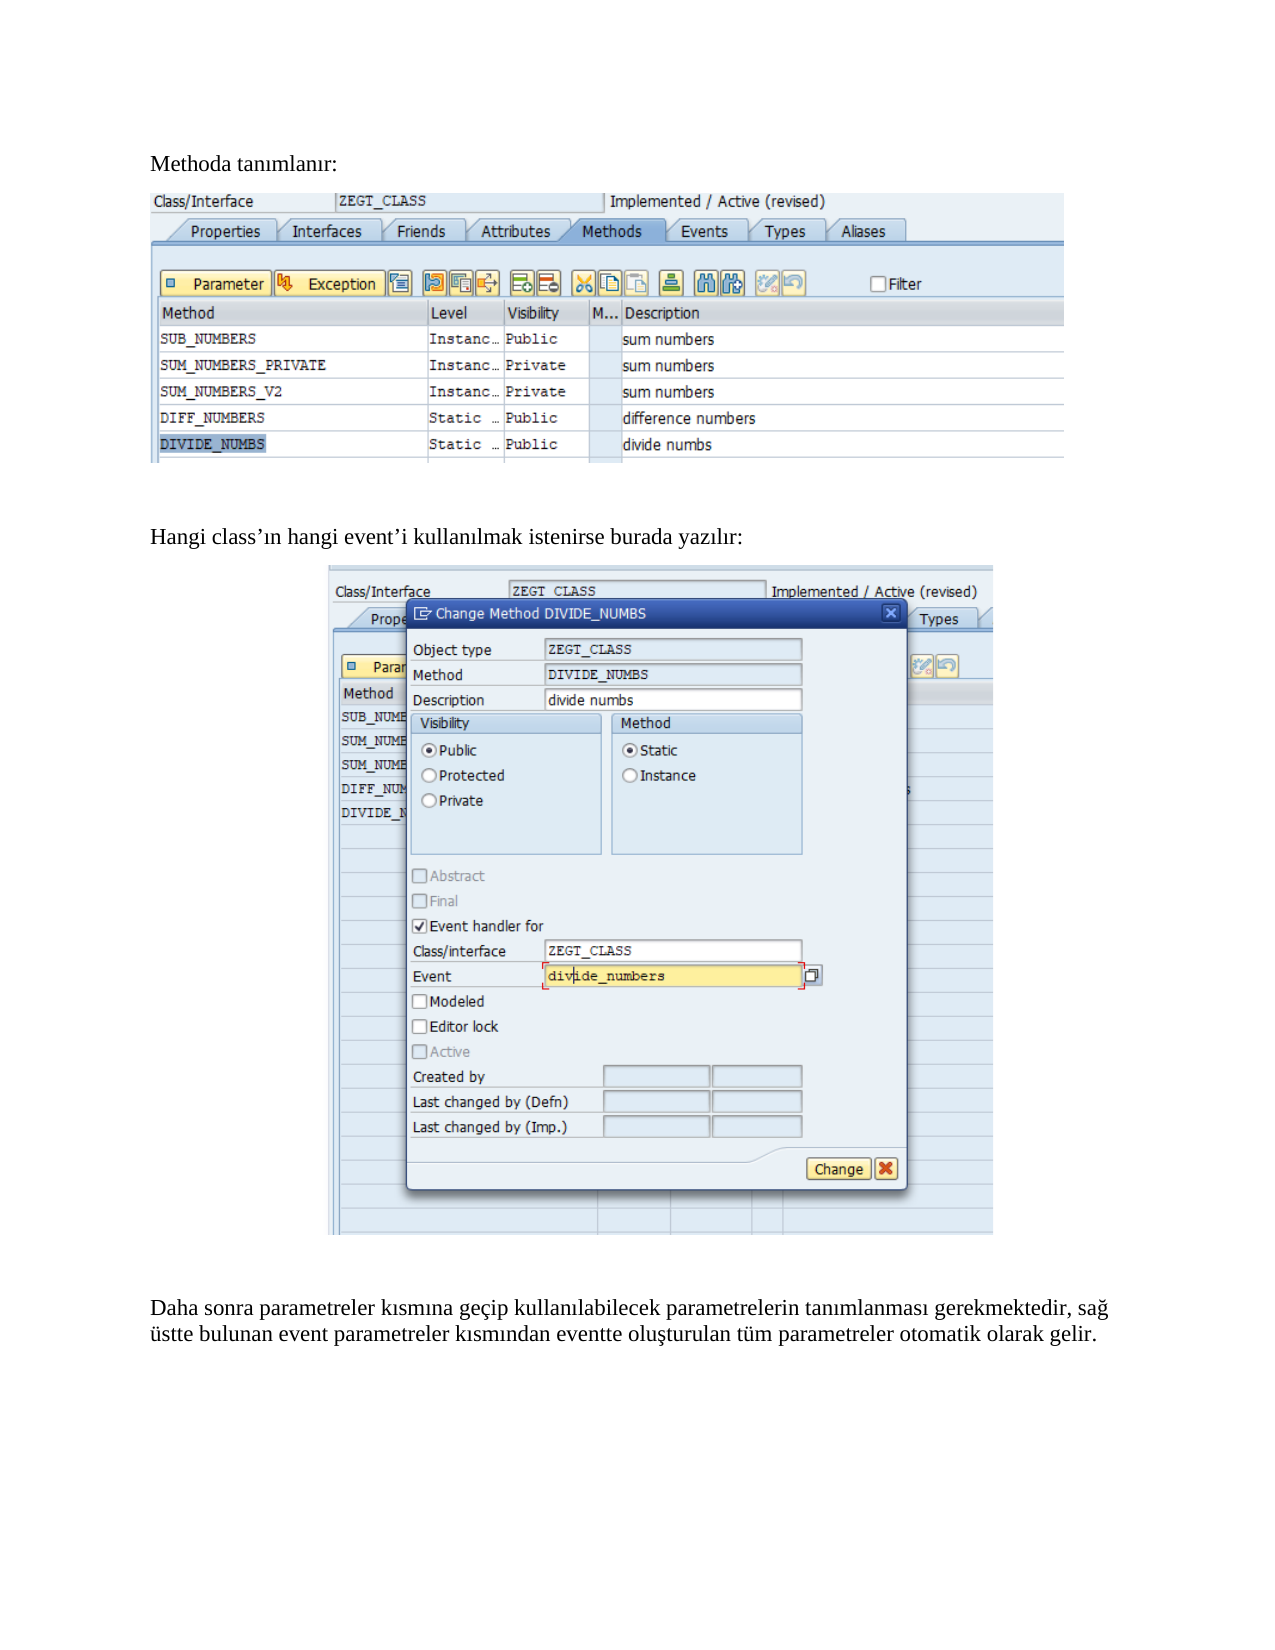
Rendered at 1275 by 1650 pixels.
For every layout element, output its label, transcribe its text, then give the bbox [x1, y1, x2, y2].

text Hangi class’ın hangi event’i kullanılmak istenirse burada yazılır: [150, 523, 1125, 549]
text Daha sonra parametreler kısmına geçip kullanılabilecek parametrelerin tanımlanması gerekmektedir, sağ üstte bulunan event parametreler kısmından eventte oluşturulan tüm parametreler otomatik olarak gelir. [150, 1294, 1125, 1347]
picture [150, 193, 1064, 463]
text Methoda tanımlanır: [150, 150, 1125, 176]
picture [321, 565, 994, 1235]
